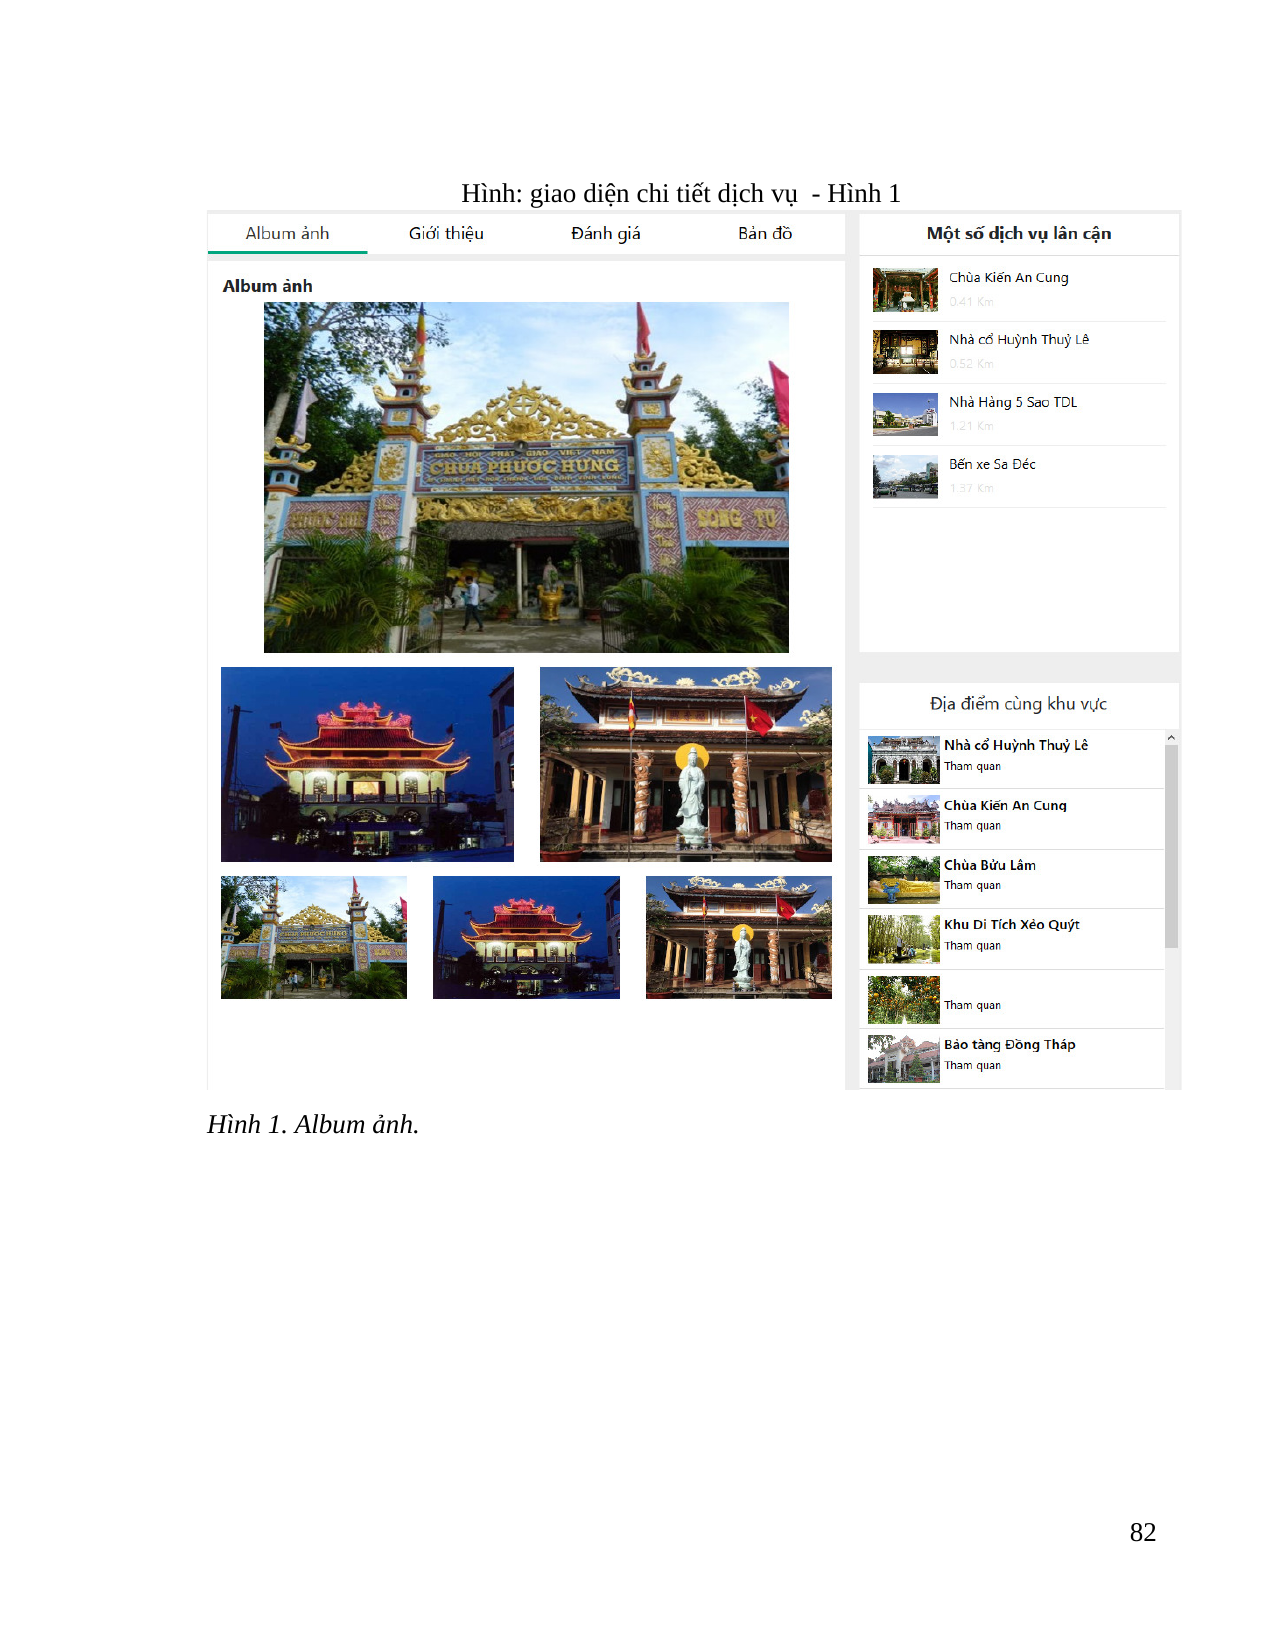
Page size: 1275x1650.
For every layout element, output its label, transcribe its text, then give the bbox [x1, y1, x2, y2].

text Hình 1. Album ảnh. [207, 1108, 1156, 1139]
picture [206, 210, 1182, 1090]
subtitle Hình: giao diện chi tiết dịch vụ - Hình 1 [207, 177, 1156, 208]
